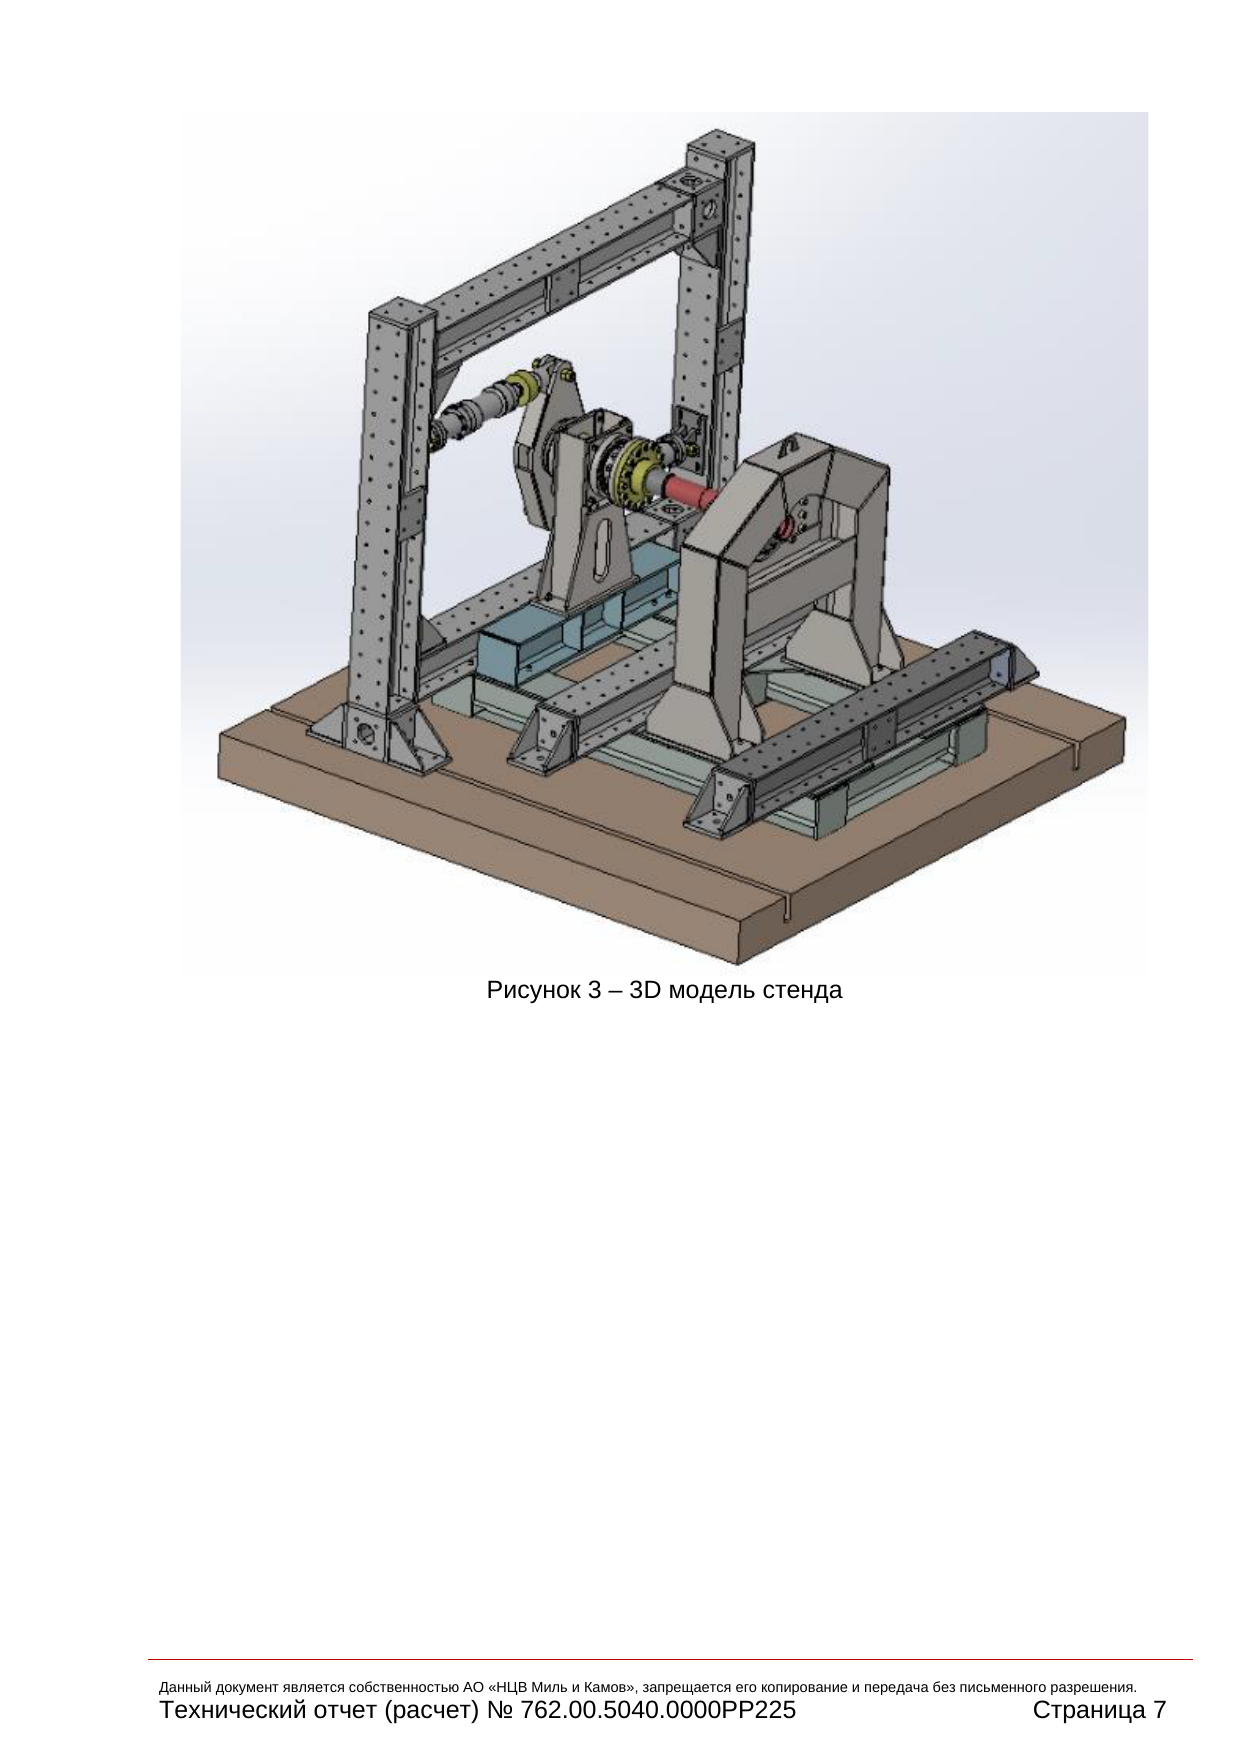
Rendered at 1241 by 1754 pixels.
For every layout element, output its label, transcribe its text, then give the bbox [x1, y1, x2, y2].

text Рисунок 3 – 3D модель стенда [148, 975, 1181, 1004]
